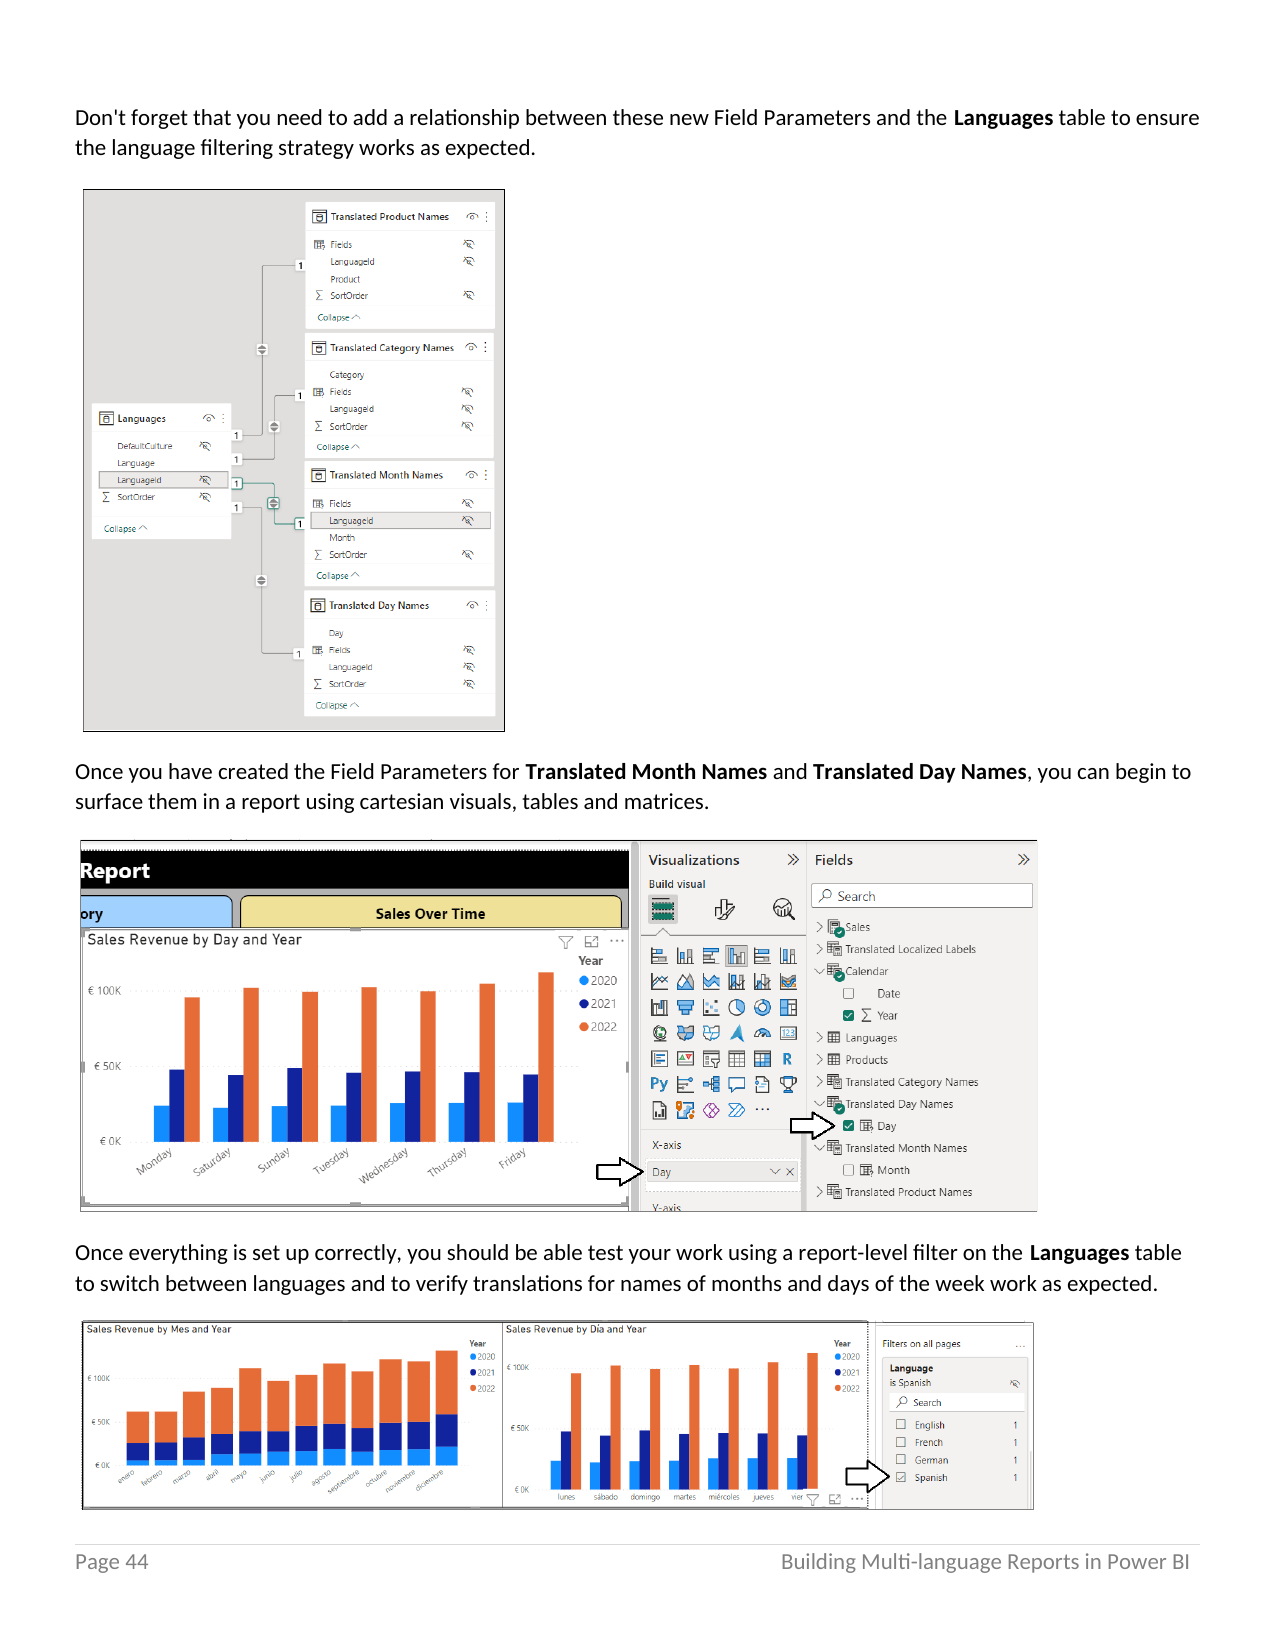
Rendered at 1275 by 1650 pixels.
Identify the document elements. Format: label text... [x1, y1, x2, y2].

picture [75, 1315, 1040, 1517]
text Don't forget that you need to add a relationship between these new Field Parameters and the Languages table to ensure the language filtering strategy works as expected. [75, 103, 1200, 161]
text Once you have created the Field Parameters for Translated Month Names and Translated Day Names, you can begin to surface them in a report using cartesian visuals, tables and matrices. [75, 757, 1200, 815]
text Once everything is set up correctly, you should be able test your work using a report-level filter on the Languages table to switch between languages and to verify translations for names of months and days of the week work as expected. [75, 1238, 1200, 1297]
picture [75, 180, 512, 738]
picture [75, 833, 1038, 1220]
